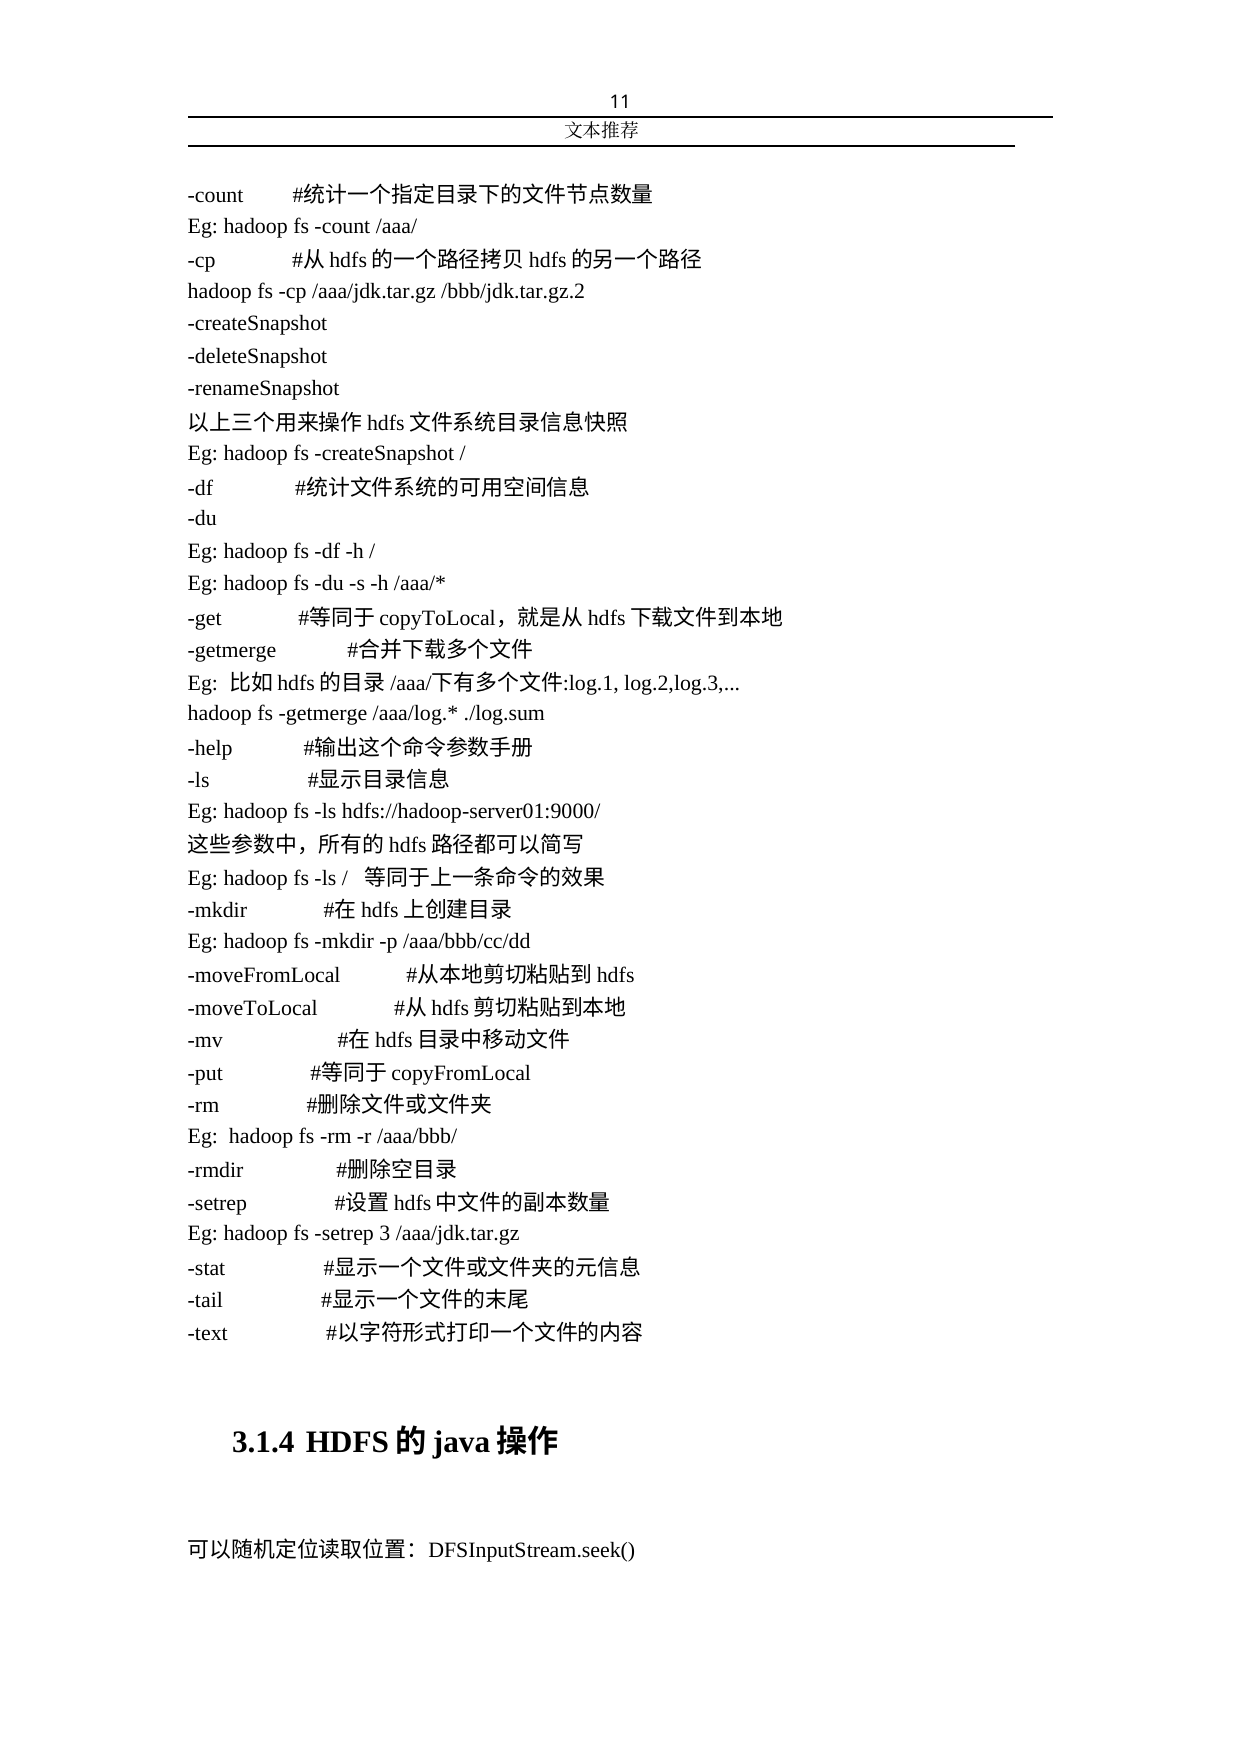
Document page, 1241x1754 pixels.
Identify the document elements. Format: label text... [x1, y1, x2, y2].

text Eg: hadoop fs -df -h / [187, 534, 1053, 567]
text -moveFromLocal #从本地剪切粘贴到hdfs [187, 957, 1053, 989]
text hadoop fs -getmerge /aaa/log.* ./log.sum [187, 697, 1053, 729]
text -cp #从hdfs的一个路径拷贝hdfs的另一个路径 [187, 242, 1053, 274]
text -df #统计文件系统的可用空间信息 [187, 469, 1053, 502]
text Eg: hadoop fs -createSnapshot / [187, 437, 1053, 469]
text -du [187, 502, 1053, 534]
text -help #输出这个命令参数手册 [187, 729, 1053, 762]
subtitle HDFS的java操作 [232, 1406, 1053, 1471]
text -put #等同于copyFromLocal [187, 1054, 1053, 1087]
text Eg: hadoop fs -ls hdfs://hadoop-server01:9000/ [187, 794, 1053, 827]
text -createSnapshot [187, 307, 1053, 339]
text hadoop fs -cp /aaa/jdk.tar.gz /bbb/jdk.tar.gz.2 [187, 274, 1053, 307]
text Eg: hadoop fs -ls / 等同于上一条命令的效果 [187, 859, 1053, 892]
text -mkdir #在hdfs上创建目录 [187, 892, 1053, 924]
text -renameSnapshot [187, 372, 1053, 404]
text Eg: hadoop fs -count /aaa/ [187, 209, 1053, 242]
text 这些参数中，所有的hdfs路径都可以简写 [187, 827, 1053, 859]
text -rm #删除文件或文件夹 [187, 1087, 1053, 1119]
text Eg: 比如hdfs的目录 /aaa/下有多个文件:log.1, log.2,log.3,... [187, 664, 1053, 697]
text -get #等同于copyToLocal，就是从hdfs下载文件到本地 [187, 599, 1053, 632]
text 可以随机定位读取位置：DFSInputStream.seek() [187, 1531, 1053, 1564]
text -text #以字符形式打印一个文件的内容 [187, 1314, 1053, 1347]
text -stat #显示一个文件或文件夹的元信息 [187, 1249, 1053, 1282]
text Eg: hadoop fs -du -s -h /aaa/* [187, 567, 1053, 599]
text -getmerge #合并下载多个文件 [187, 632, 1053, 664]
text -ls #显示目录信息 [187, 762, 1053, 794]
text Eg: hadoop fs -setrep 3 /aaa/jdk.tar.gz [187, 1217, 1053, 1249]
text Eg: hadoop fs -rm -r /aaa/bbb/ [187, 1119, 1053, 1152]
text -rmdir #删除空目录 [187, 1152, 1053, 1184]
text -tail #显示一个文件的末尾 [187, 1282, 1053, 1314]
text -setrep #设置hdfs中文件的副本数量 [187, 1184, 1053, 1217]
text 以上三个用来操作hdfs文件系统目录信息快照 [187, 404, 1053, 437]
text Eg: hadoop fs -mkdir -p /aaa/bbb/cc/dd [187, 924, 1053, 957]
text -count #统计一个指定目录下的文件节点数量 [187, 177, 1053, 209]
text -deleteSnapshot [187, 339, 1053, 372]
text -moveToLocal #从hdfs剪切粘贴到本地 [187, 989, 1053, 1022]
text -mv #在hdfs目录中移动文件 [187, 1022, 1053, 1054]
